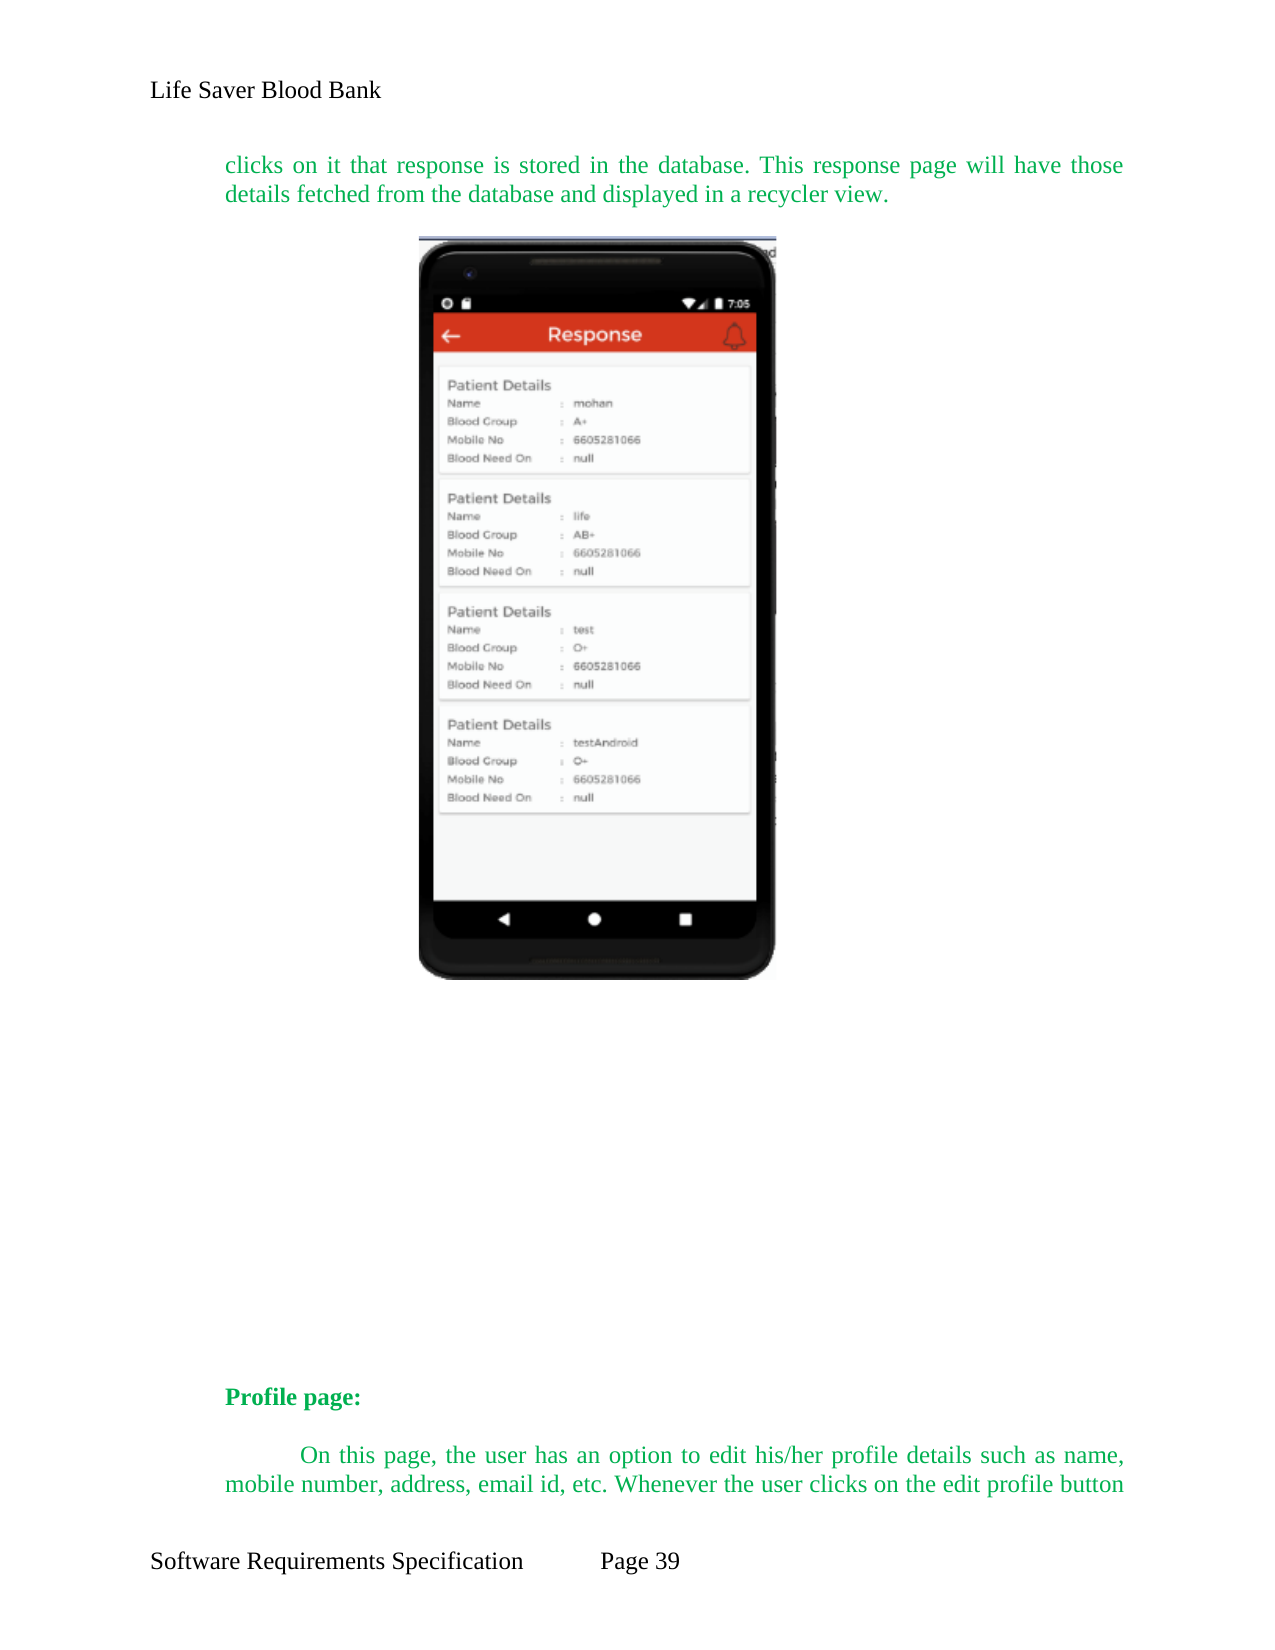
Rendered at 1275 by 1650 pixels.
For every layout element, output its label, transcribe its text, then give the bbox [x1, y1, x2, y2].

text Profile page: [225, 1382, 1125, 1411]
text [225, 1440, 1125, 1497]
picture [418, 236, 777, 980]
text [225, 150, 1125, 207]
